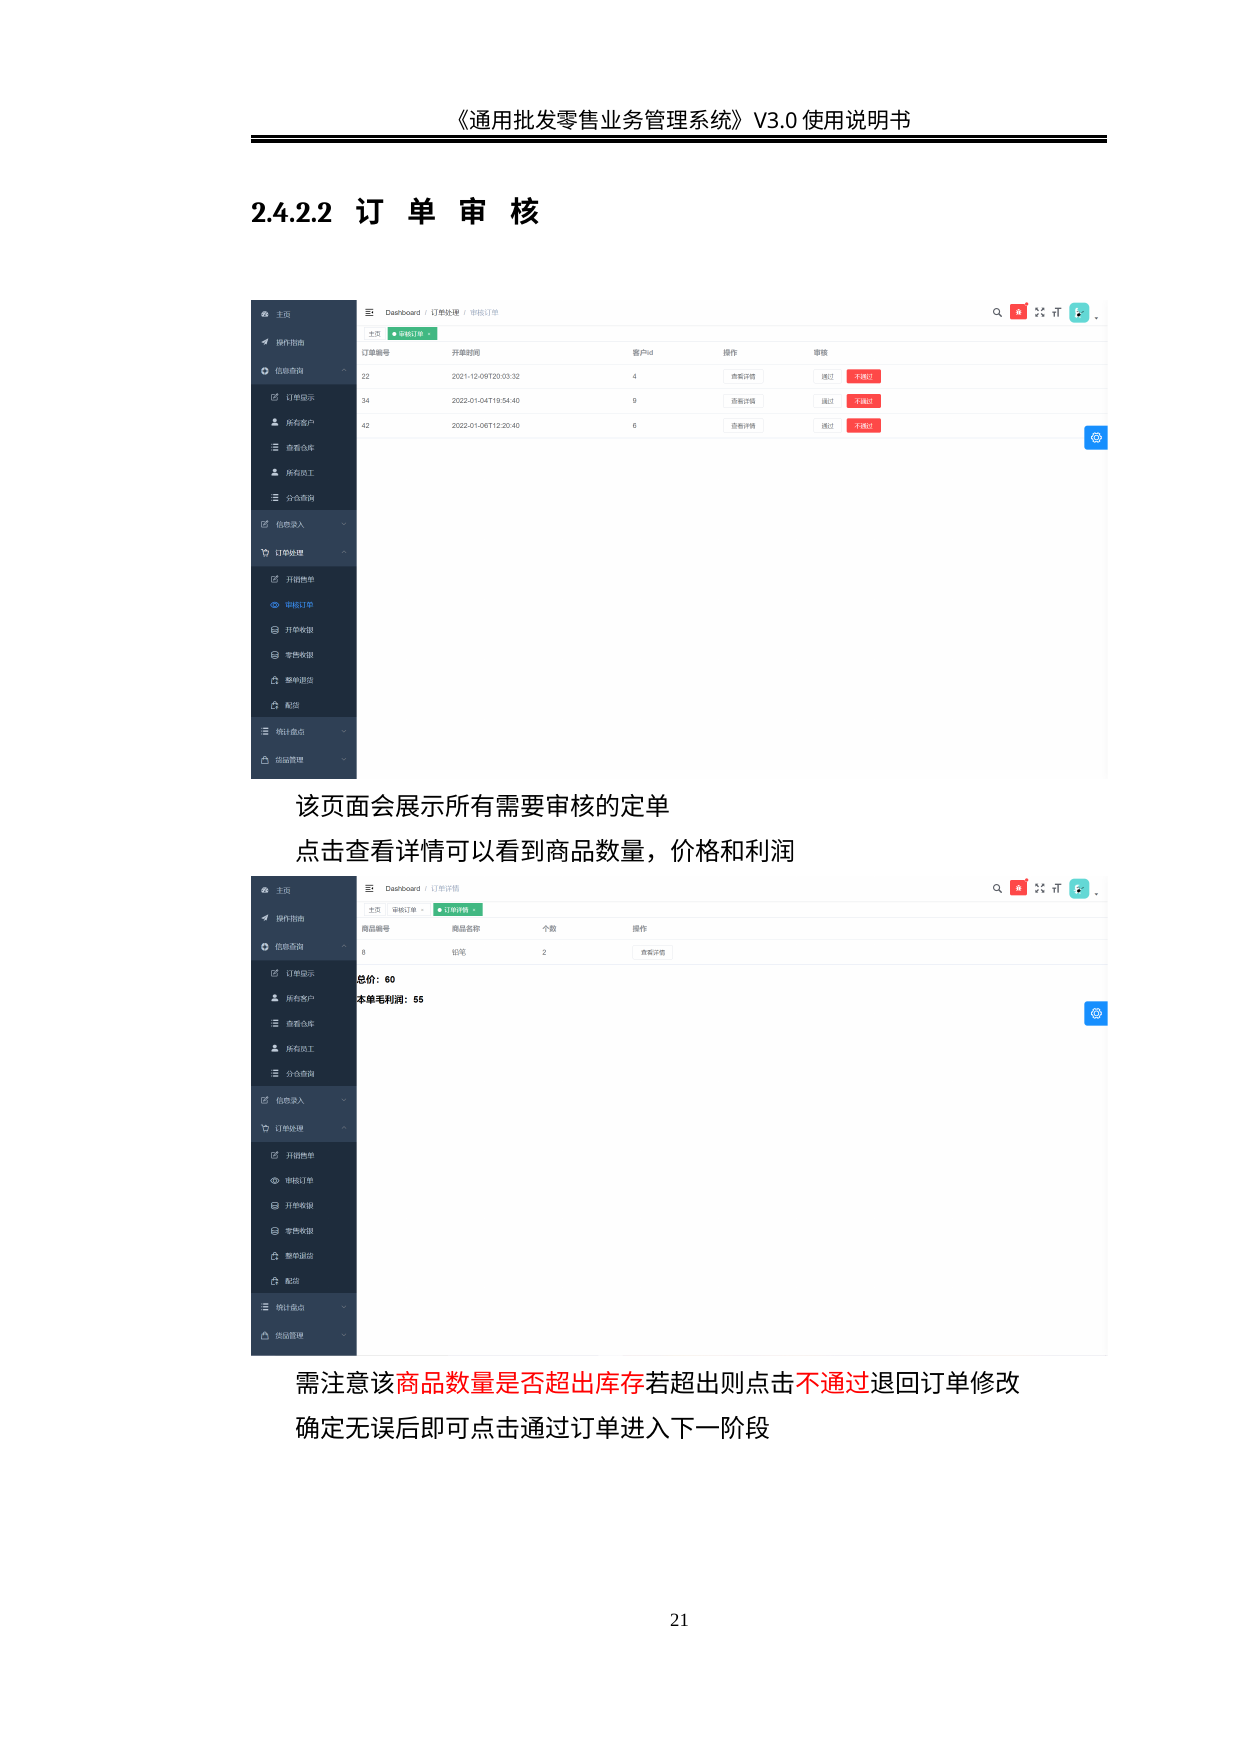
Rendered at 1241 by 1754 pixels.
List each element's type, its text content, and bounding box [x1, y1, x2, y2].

text 该页面会展示所有需要审核的定单 [251, 786, 1107, 822]
picture [251, 876, 1108, 1356]
picture [251, 300, 1108, 779]
subtitle 2.4.2.2订单审核 [251, 172, 1107, 247]
text 需注意该商品数量是否超出库存若超出则点击不通过退回订单修改 [251, 1363, 1107, 1399]
text 确定无误后即可点击通过订单进入下一阶段 [251, 1408, 1107, 1445]
text 点击查看详情可以看到商品数量，价格和利润 [251, 831, 1107, 867]
